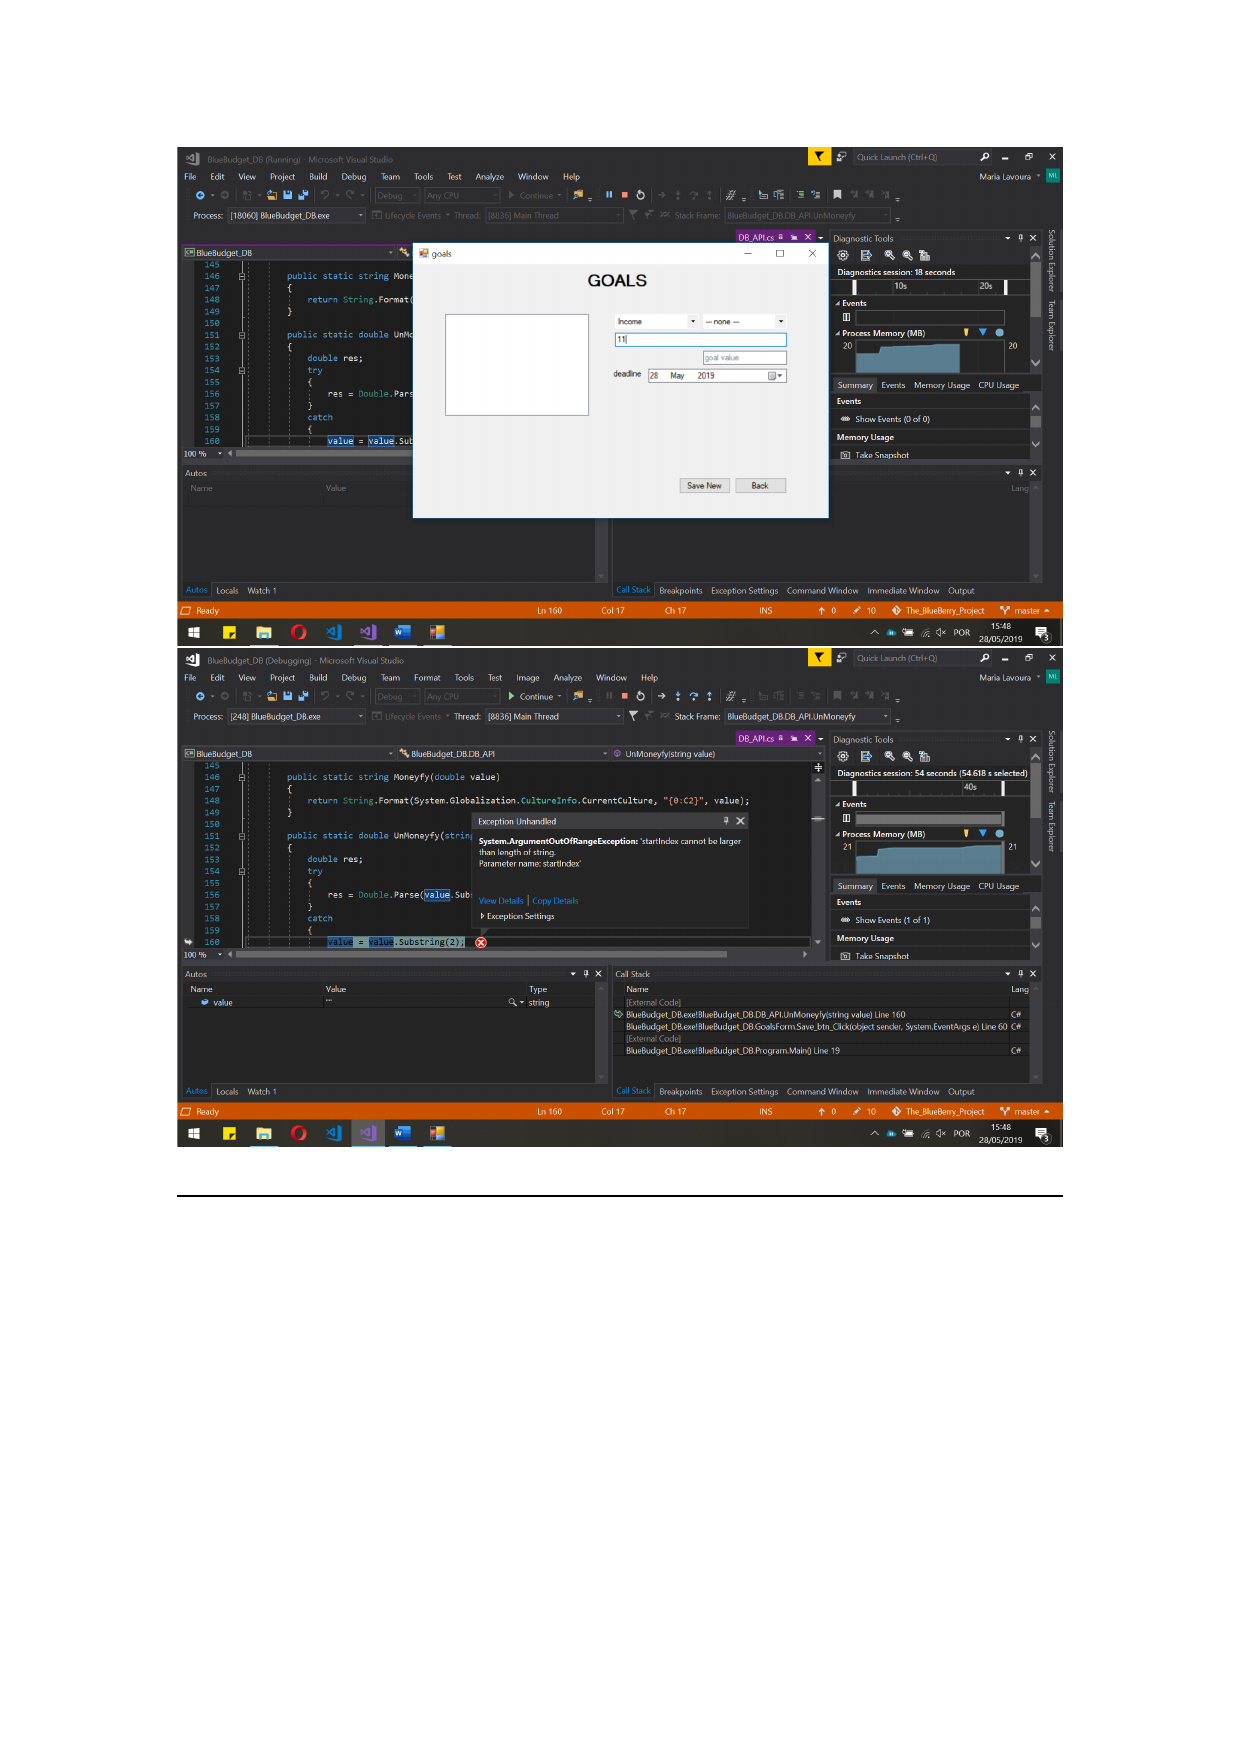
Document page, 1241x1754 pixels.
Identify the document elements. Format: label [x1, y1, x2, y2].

picture [177, 147, 1063, 646]
picture [177, 648, 1063, 1147]
